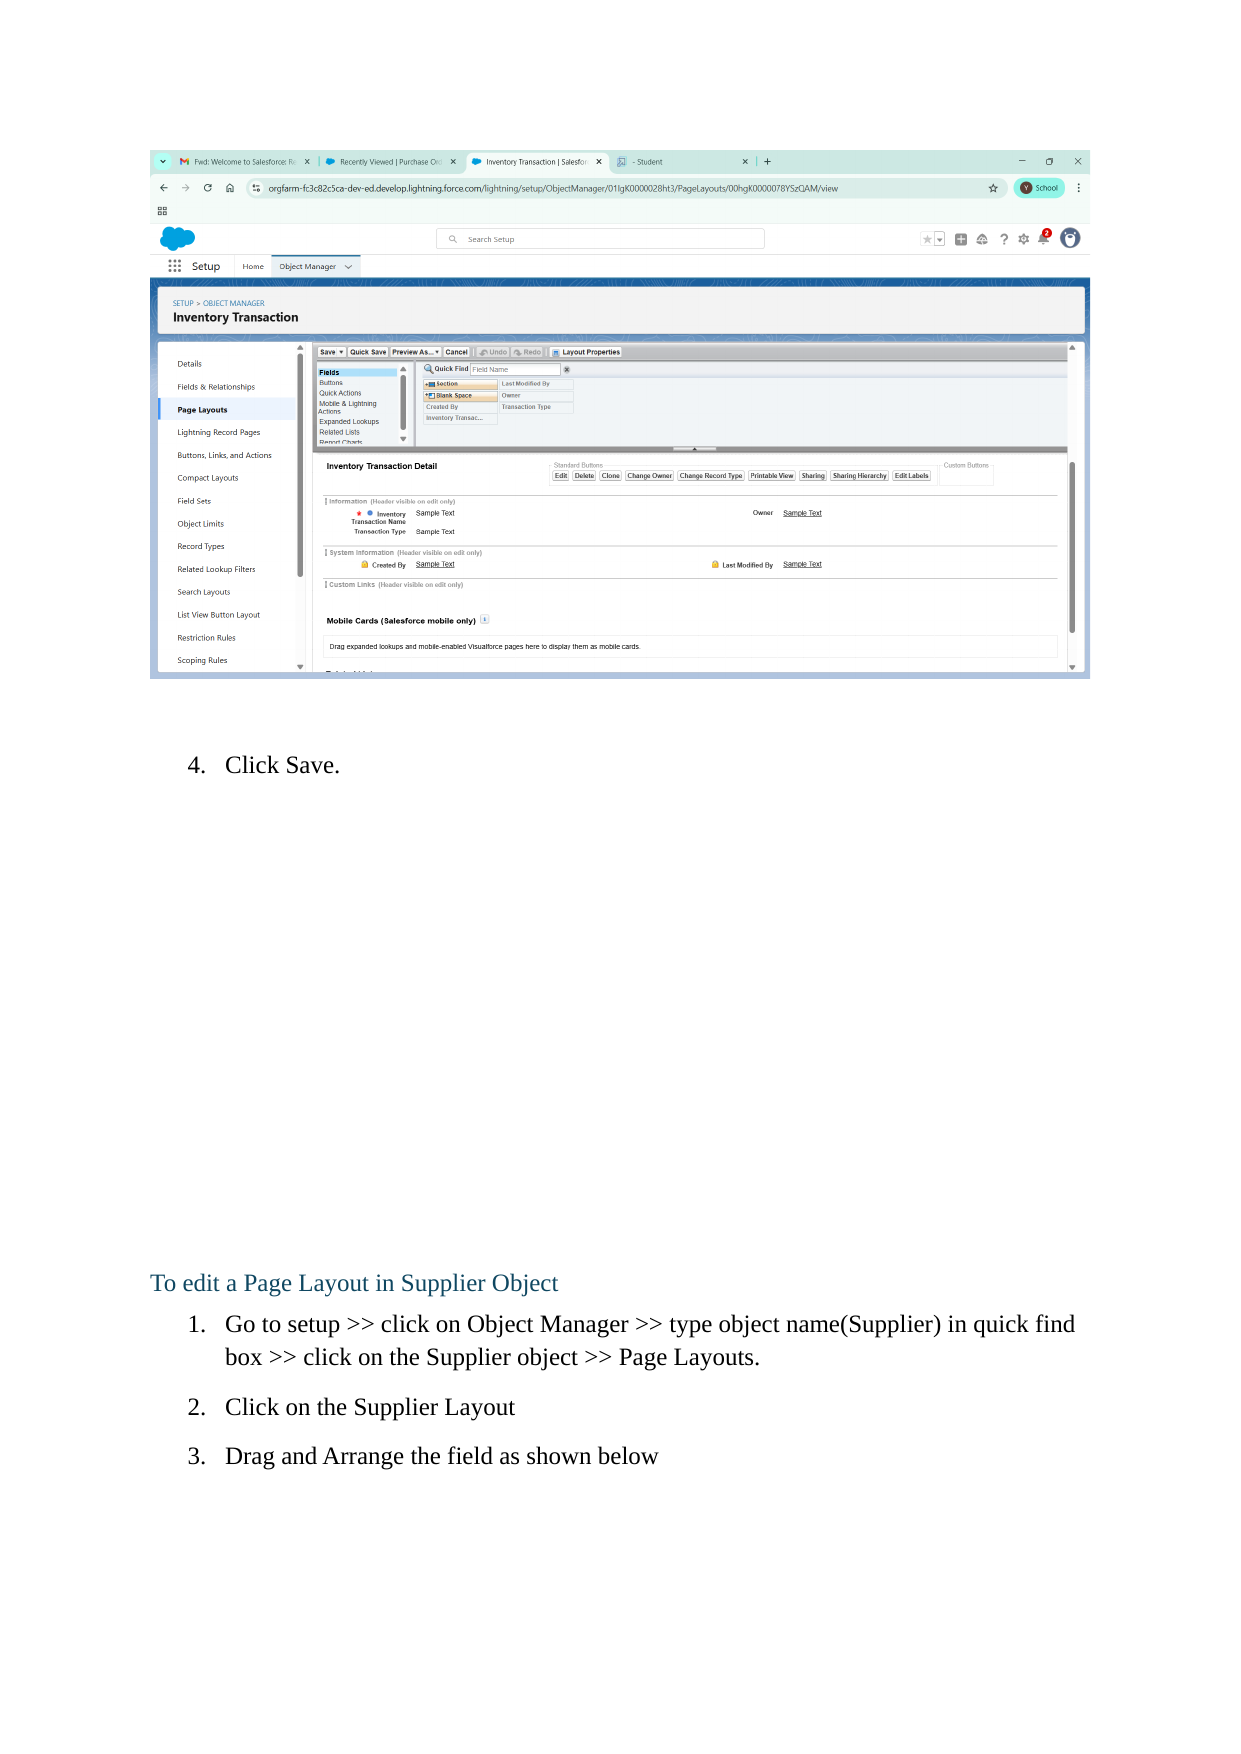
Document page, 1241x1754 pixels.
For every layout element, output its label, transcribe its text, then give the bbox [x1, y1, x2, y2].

picture [150, 150, 1091, 679]
list Drag and Arrange the field as shown below [187, 1441, 1090, 1470]
list Click Save. [187, 750, 1090, 779]
subtitle To edit a Page Layout in Supplier Object [150, 1268, 1090, 1296]
list Go to setup >> click on Object Manager >> type object name(Supplier) in quick find box >> click on the Supplier object >> Page Layouts. [187, 1309, 1090, 1371]
list Click on the Supplier Layout [187, 1392, 1090, 1420]
